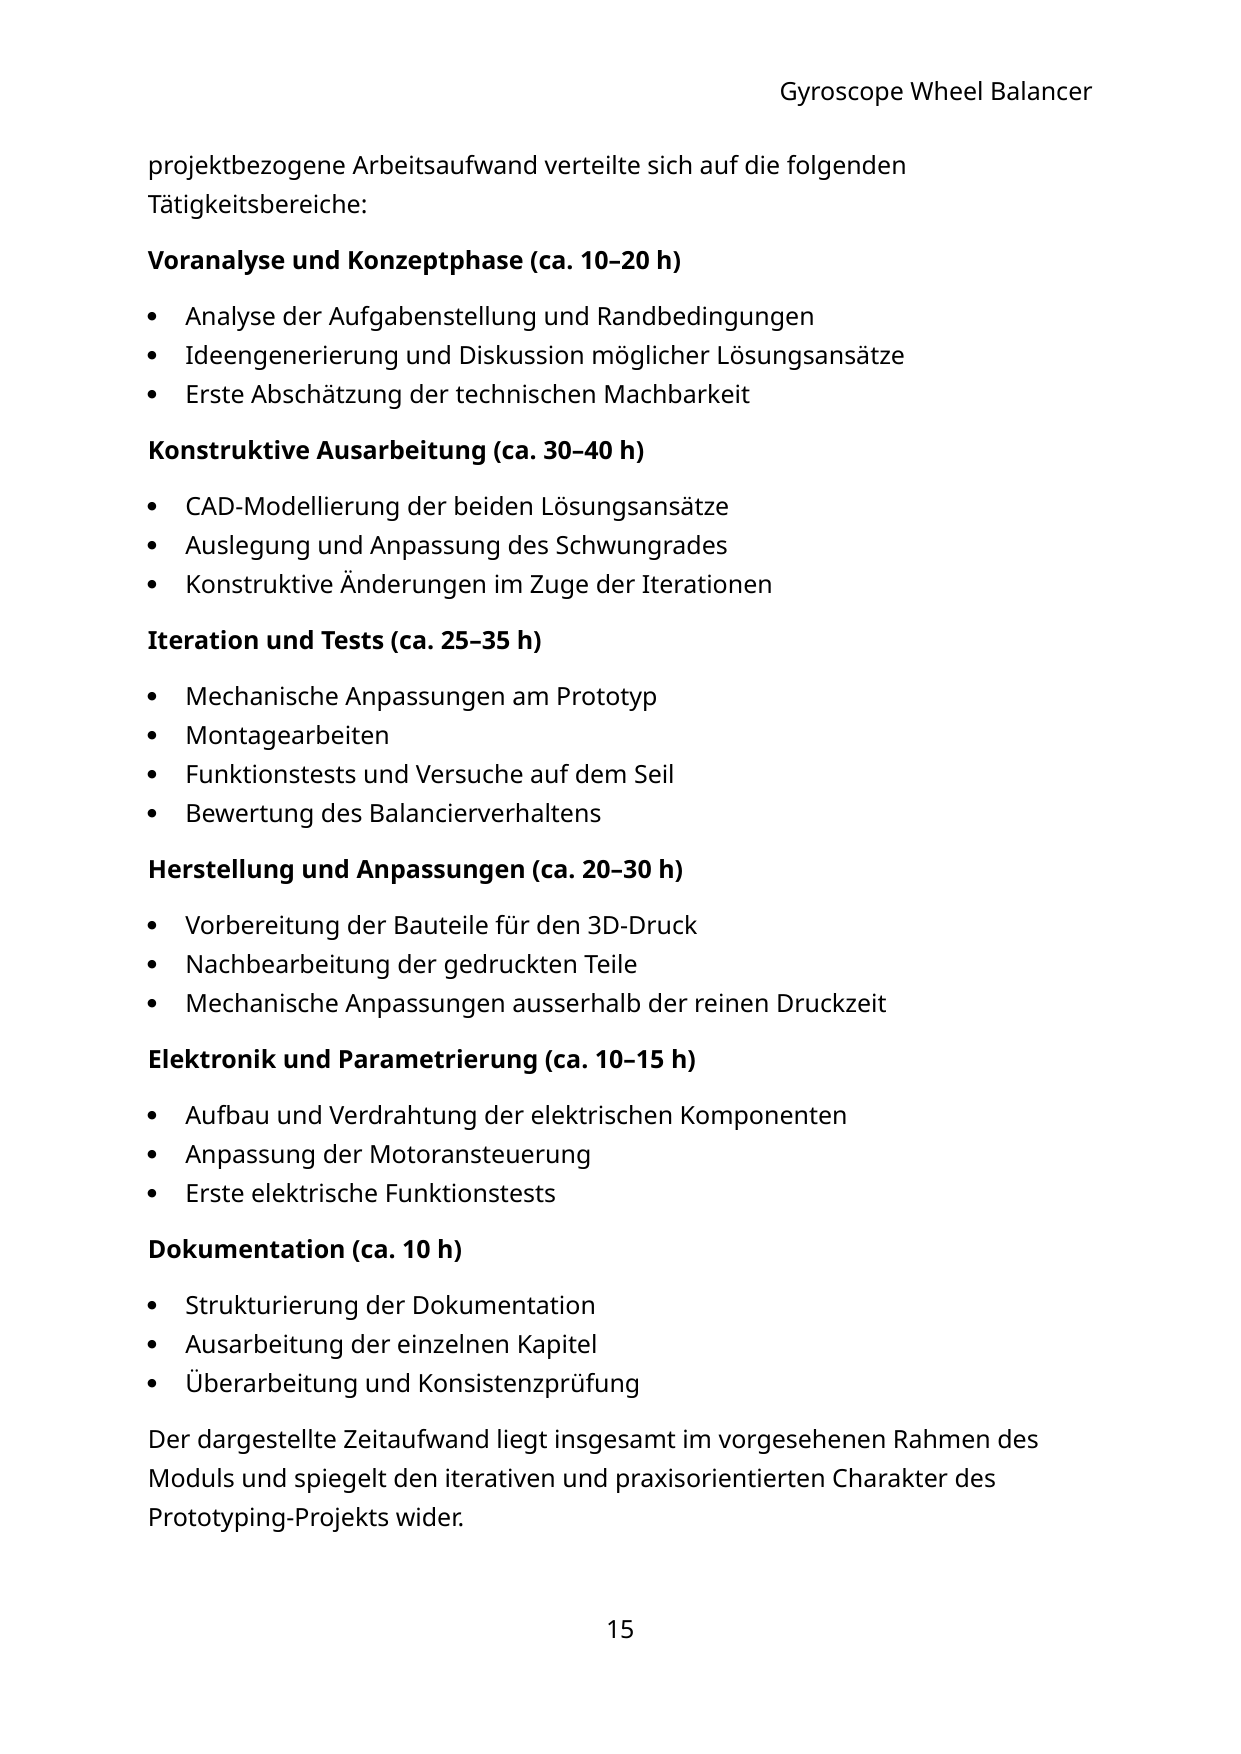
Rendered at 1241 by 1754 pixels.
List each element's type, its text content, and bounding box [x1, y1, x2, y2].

list Ideengenerierung und Diskussion möglicher Lösungsansätze [148, 338, 1093, 372]
text Iteration und Tests (ca. 25–35 h) [148, 623, 1093, 657]
list Erste Abschätzung der technischen Machbarkeit [148, 377, 1093, 411]
list Vorbereitung der Bauteile für den 3D-Druck [148, 908, 1093, 942]
list Montagearbeiten [148, 718, 1093, 752]
list Ausarbeitung der einzelnen Kapitel [148, 1327, 1093, 1361]
list CAD-Modellierung der beiden Lösungsansätze [148, 488, 1093, 522]
list Strukturierung der Dokumentation [148, 1288, 1093, 1322]
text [148, 148, 1093, 221]
list Analyse der Aufgabenstellung und Randbedingungen [148, 298, 1093, 332]
list Erste elektrische Funktionstests [148, 1176, 1093, 1210]
list Mechanische Anpassungen ausserhalb der reinen Druckzeit [148, 986, 1093, 1020]
list Funktionstests und Versuche auf dem Seil [148, 757, 1093, 791]
text Konstruktive Ausarbeitung (ca. 30–40 h) [148, 433, 1093, 467]
list Anpassung der Motoransteuerung [148, 1137, 1093, 1171]
text Dokumentation (ca. 10 h) [148, 1232, 1093, 1266]
list Aufbau und Verdrahtung der elektrischen Komponenten [148, 1098, 1093, 1132]
text Herstellung und Anpassungen (ca. 20–30 h) [148, 852, 1093, 886]
list Auslegung und Anpassung des Schwungrades [148, 528, 1093, 562]
text Voranalyse und Konzeptphase (ca. 10–20 h) [148, 243, 1093, 277]
list Mechanische Anpassungen am Prototyp [148, 678, 1093, 712]
text Elektronik und Parametrierung (ca. 10–15 h) [148, 1042, 1093, 1076]
list Nachbearbeitung der gedruckten Teile [148, 947, 1093, 981]
text Der dargestellte Zeitaufwand liegt insgesamt im vorgesehenen Rahmen des Moduls und spiegelt den iterativen und praxisorientierten Charakter des Prototyping-Projekts wider. [148, 1422, 1093, 1534]
list Bewertung des Balancierverhaltens [148, 796, 1093, 830]
list Überarbeitung und Konsistenzprüfung [148, 1366, 1093, 1400]
list Konstruktive Änderungen im Zuge der Iterationen [148, 567, 1093, 601]
